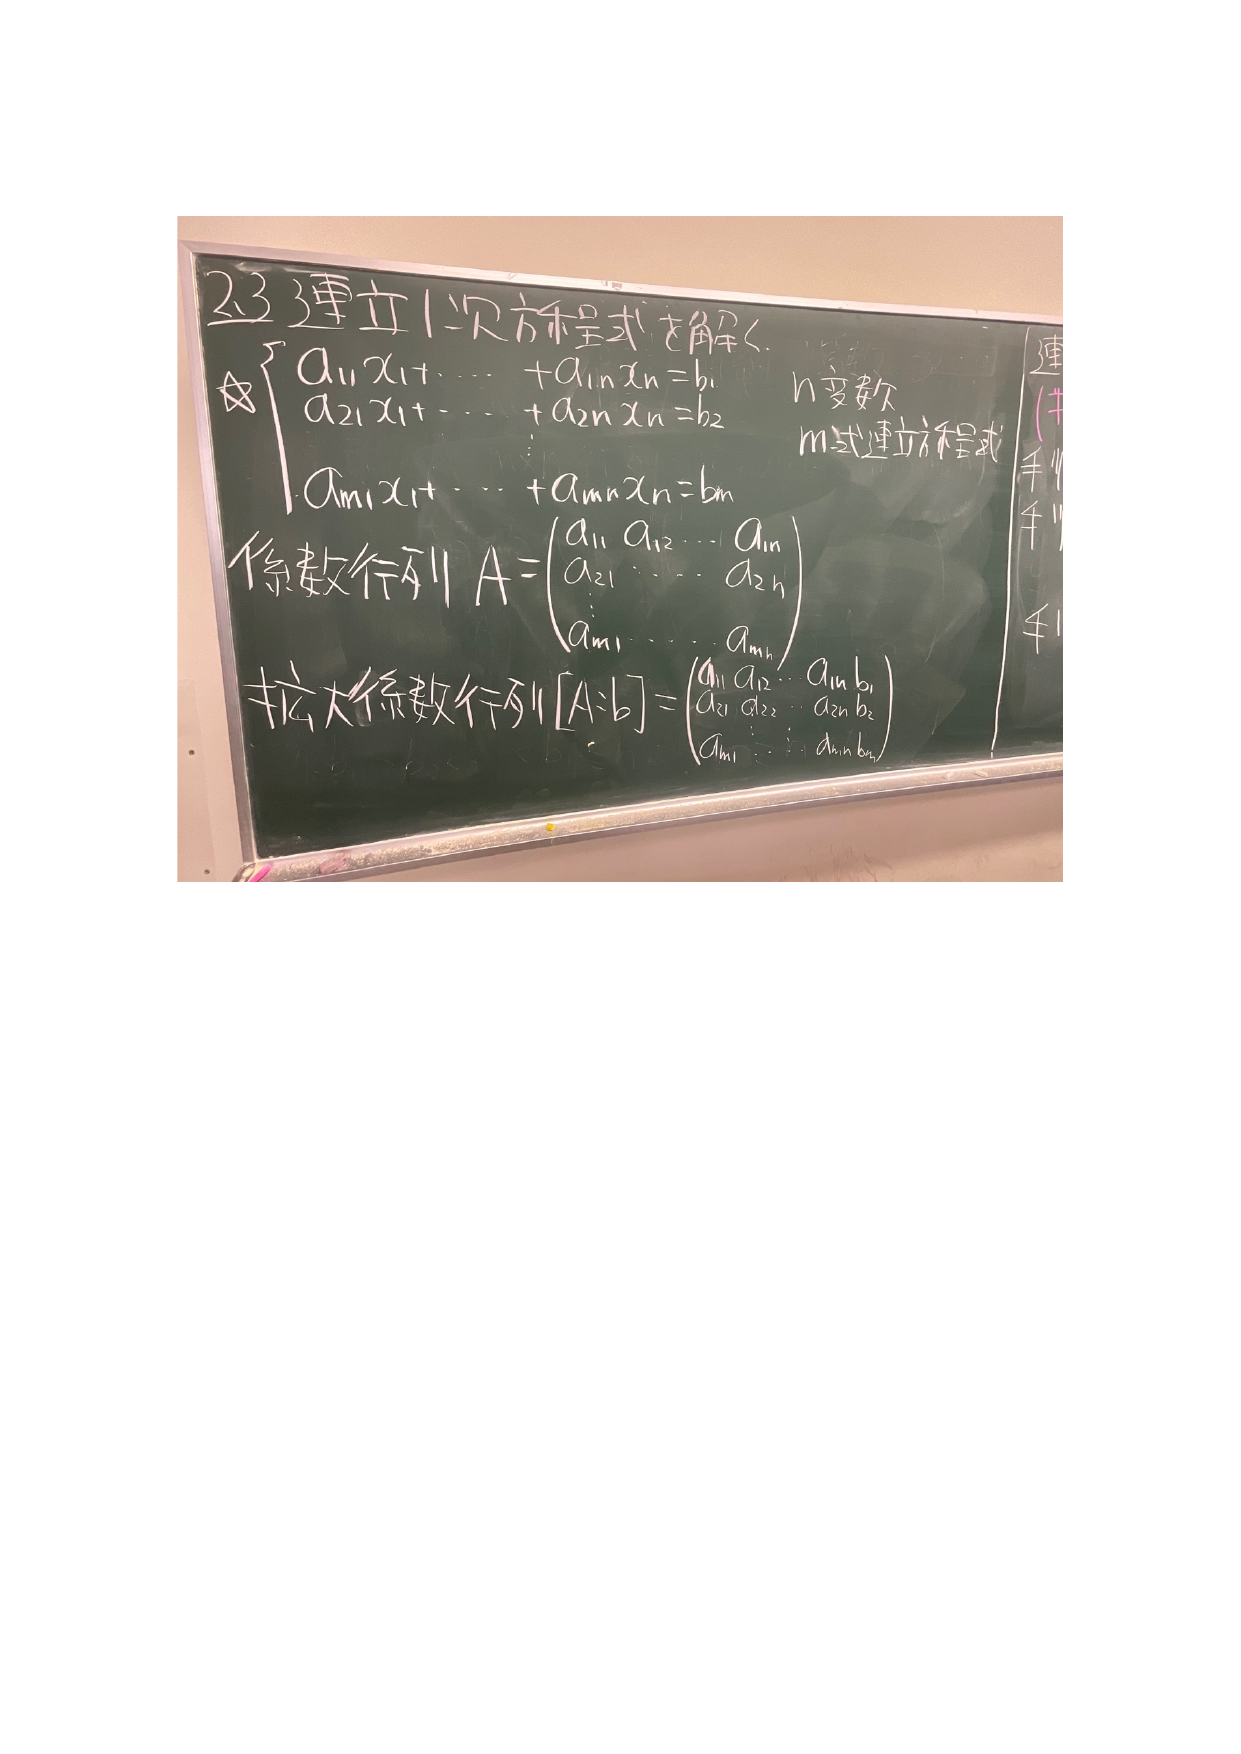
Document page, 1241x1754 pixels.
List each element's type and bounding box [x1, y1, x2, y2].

picture [177, 216, 1063, 882]
